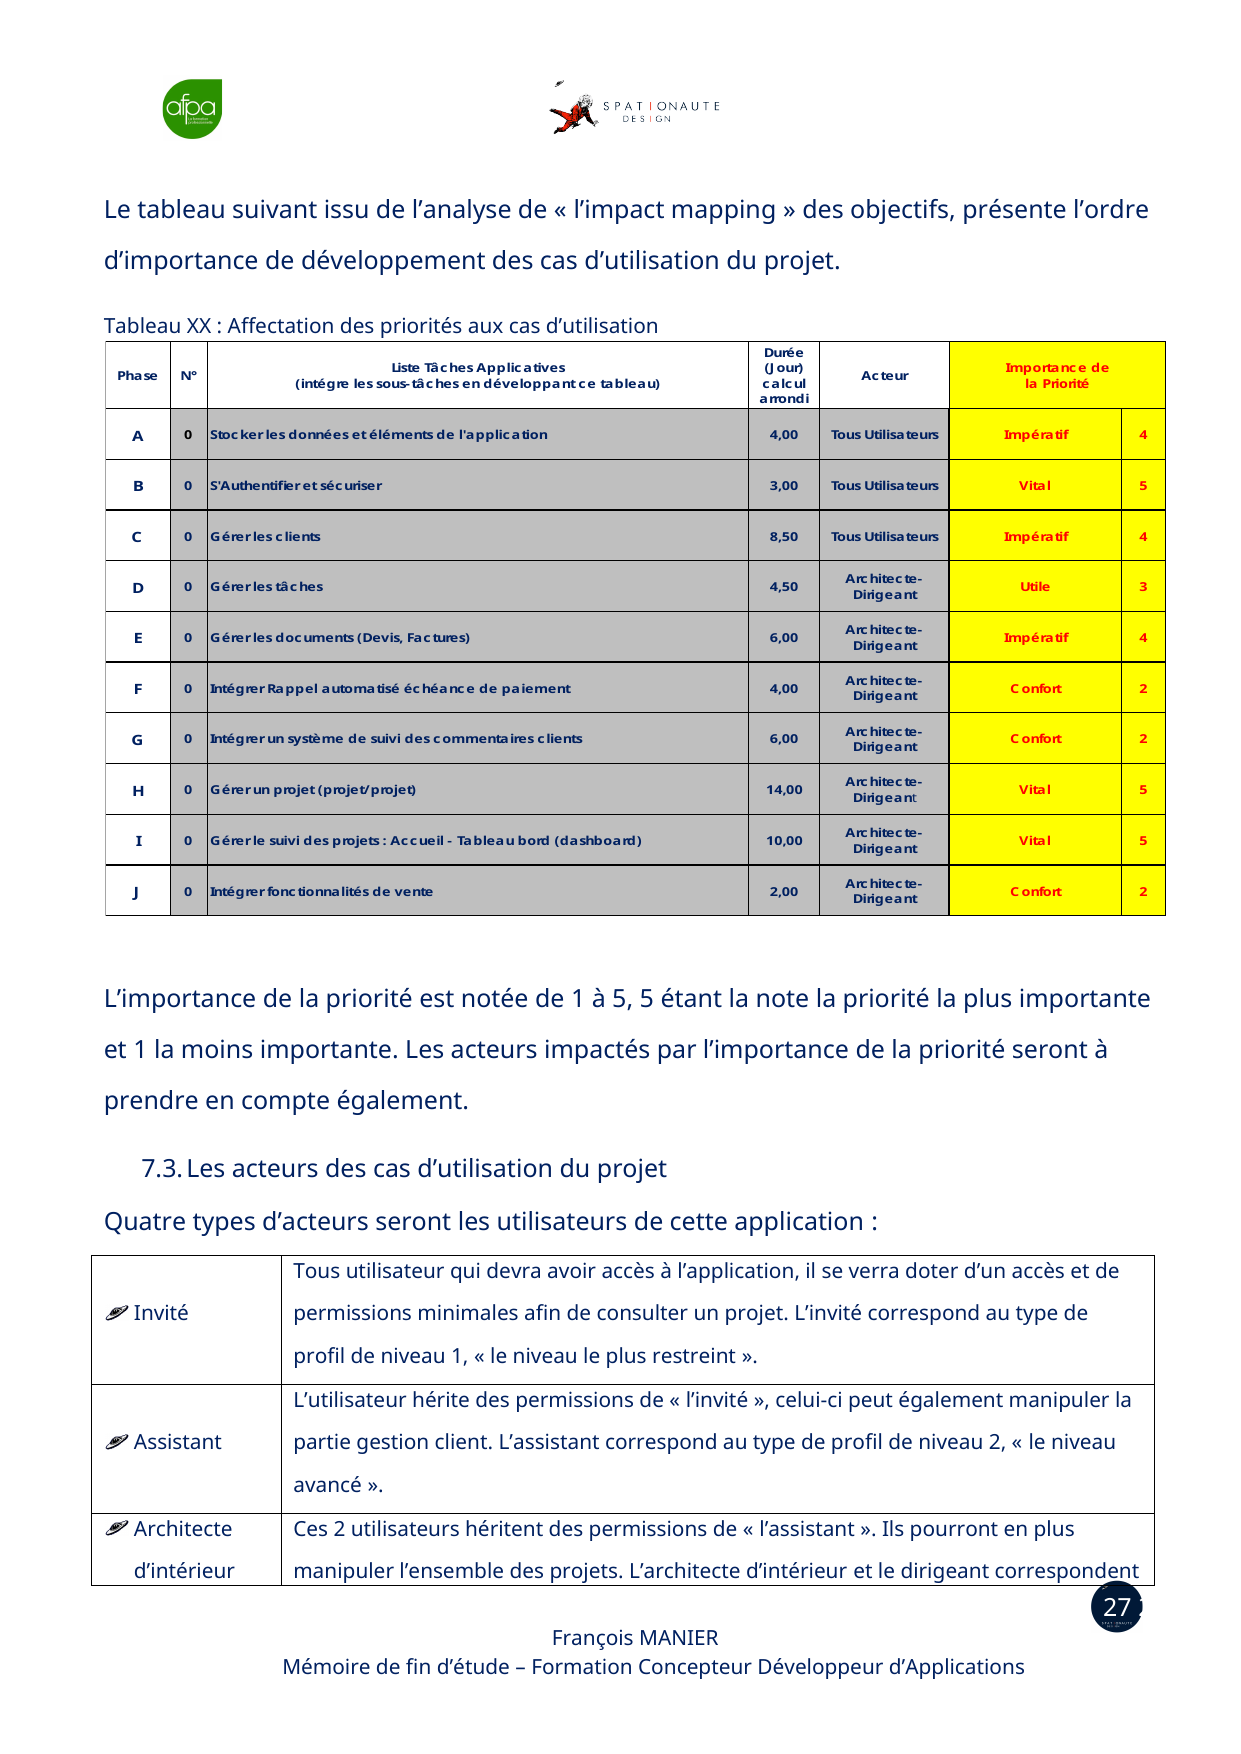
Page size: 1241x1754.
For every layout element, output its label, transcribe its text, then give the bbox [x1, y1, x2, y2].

table_cell L’utilisateur hérite des permissions de « l’invité », celui-ci peut également manipuler la partie gestion client. L’assistant correspond au type de profil de niveau 2, « le niveau avancé ». [282, 1385, 1154, 1513]
picture [162, 75, 223, 141]
picture [1091, 1586, 1143, 1633]
table_cell Assistant [92, 1385, 281, 1513]
text Le tableau suivant issu de l’analyse de « l’impact mapping » des objectifs, présente l’ordre d’importance de développement des cas d’utilisation du projet. [103, 192, 1167, 277]
table_cell Architecte d’intérieur Dirigeant [92, 1514, 281, 1585]
table_header Invité [92, 1256, 281, 1384]
table_header Tous utilisateur qui devra avoir accès à l’application, il se verra doter d’un accès et de permissions minimales afin de consulter un projet. L’invité correspond au type de profil de niveau 1, « le niveau le plus restreint ». [282, 1256, 1154, 1384]
picture [105, 1519, 129, 1536]
list Les acteurs des cas d’utilisation du projet [141, 1151, 1167, 1184]
text L’importance de la priorité est notée de 1 à 5, 5 étant la note la priorité la plus importante et 1 la moins importante. Les acteurs impactés par l’importance de la priorité seront à prendre en compte également. [103, 981, 1167, 1117]
picture [105, 1433, 129, 1450]
text Quatre types d’acteurs seront les utilisateurs de cette application : [103, 1204, 1167, 1238]
picture [531, 73, 739, 141]
picture [105, 1304, 129, 1321]
text Tableau XX : Affectation des priorités aux cas d’utilisation [103, 311, 1167, 339]
